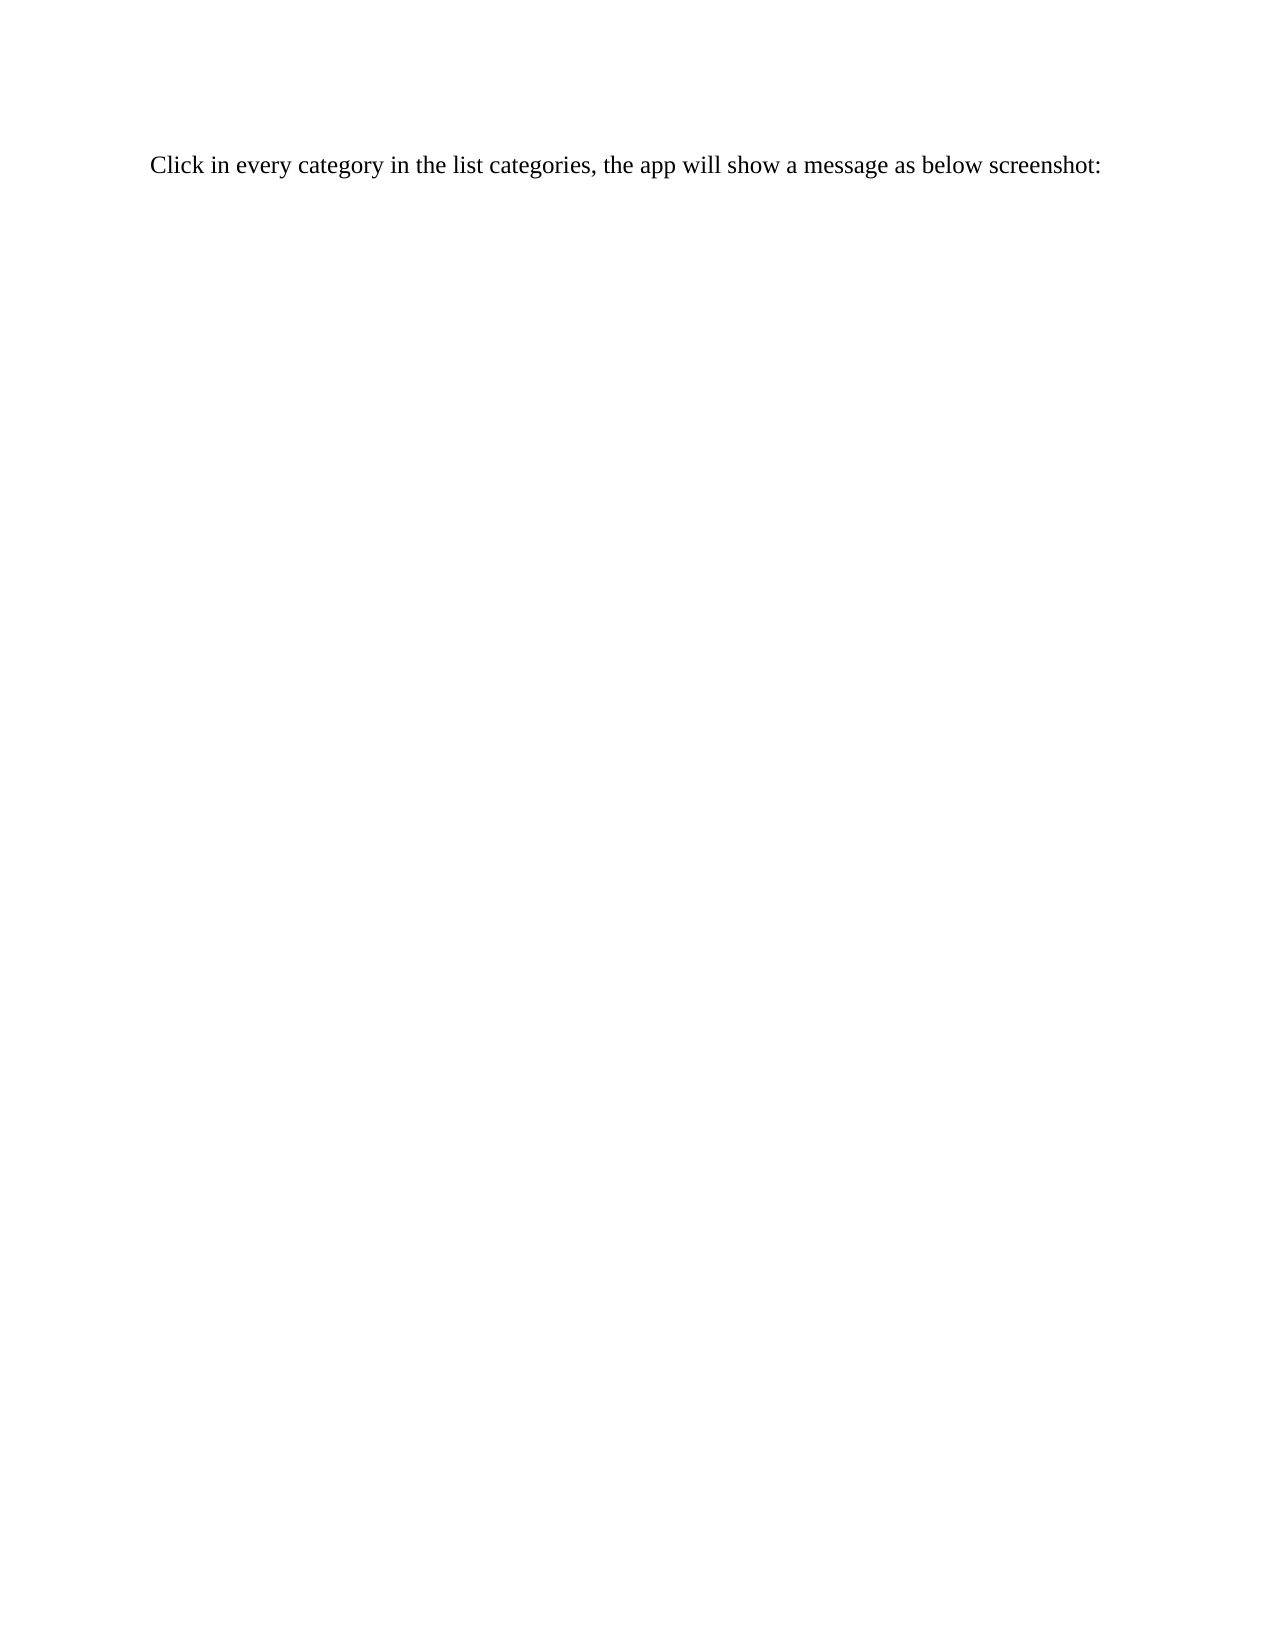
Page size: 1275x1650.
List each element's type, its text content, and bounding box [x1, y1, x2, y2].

text Click in every category in the list categories, the app will show a message as below screenshot: [150, 150, 1125, 179]
